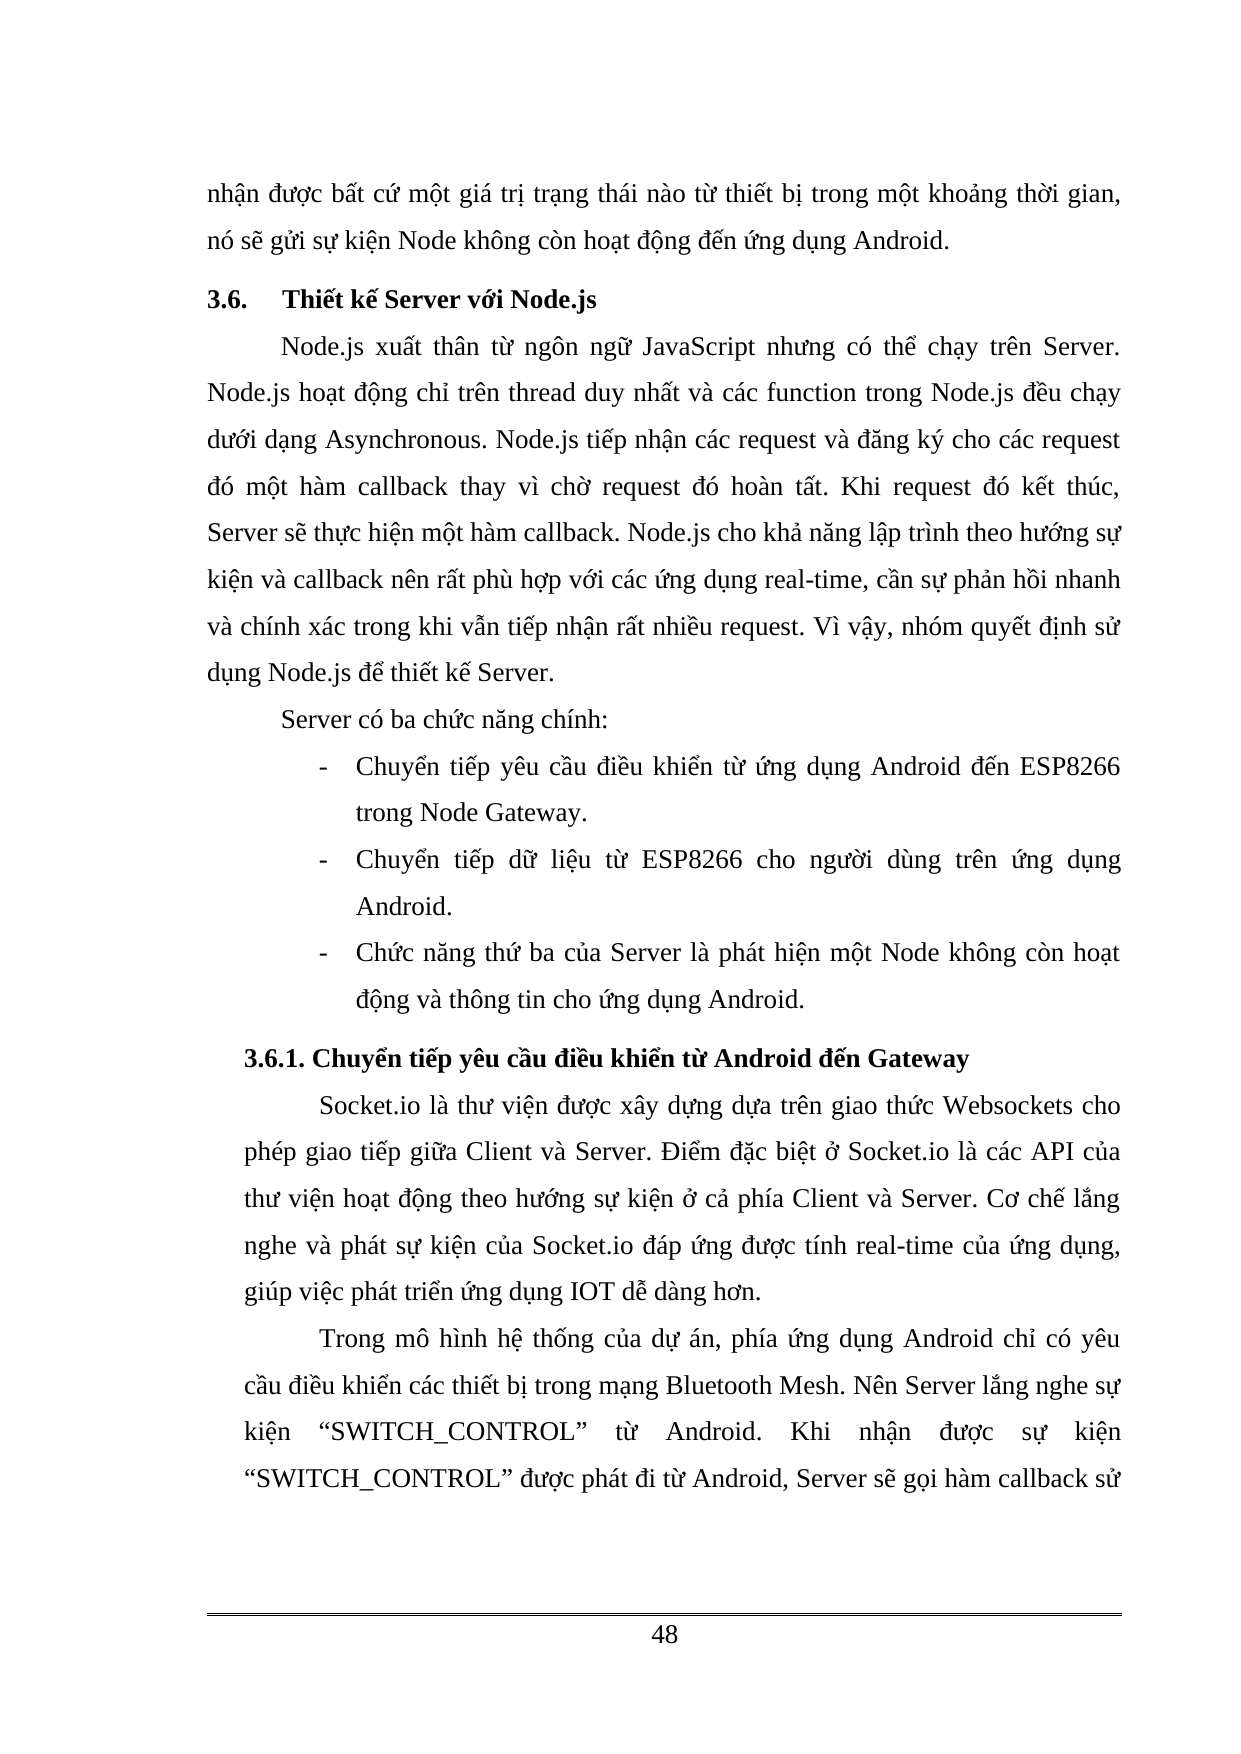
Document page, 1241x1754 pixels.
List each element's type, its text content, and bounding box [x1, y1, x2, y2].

list Chuyển tiếp yêu cầu điều khiển từ ứng dụng Android đến ESP8266 trong Node Gateway. [318, 750, 1122, 827]
text Node.js xuất thân từ ngôn ngữ JavaScript nhưng có thể chạy trên Server. Node.js hoạt động chỉ trên thread duy nhất và các function trong Node.js đều chạy dưới dạng Asynchronous. Node.js tiếp nhận các request và đăng ký cho các request đó một hàm callback thay vì chờ request đó hoàn tất. Khi request đó kết thúc, Server sẽ thực hiện một hàm callback. Node.js cho khả năng lập trình theo hướng sự kiện và callback nên rất phù hợp với các ứng dụng real-time, cần sự phản hồi nhanh và chính xác trong khi vẫn tiếp nhận rất nhiều request. Vì vậy, nhóm quyết định sử dụng Node.js để thiết kế Server. [207, 330, 1122, 687]
subtitle Chuyển tiếp yêu cầu điều khiển từ Android đến Gateway [244, 1042, 1122, 1073]
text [244, 1322, 1122, 1493]
text Socket.io là thư viện được xây dựng dựa trên giao thức Websockets cho phép giao tiếp giữa Client và Server. Điểm đặc biệt ở Socket.io là các API của thư viện hoạt động theo hướng sự kiện ở cả phía Client và Server. Cơ chế lắng nghe và phát sự kiện của Socket.io đáp ứng được tính real-time của ứng dụng, giúp việc phát triển ứng dụng IOT dễ dàng hơn. [244, 1089, 1122, 1307]
list Chức năng thứ ba của Server là phát hiện một Node không còn hoạt động và thông tin cho ứng dụng Android. [318, 936, 1122, 1014]
subtitle Thiết kế Server với Node.js [207, 283, 1122, 314]
list Chuyển tiếp dữ liệu từ ESP8266 cho người dùng trên ứng dụng Android. [318, 843, 1122, 921]
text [207, 177, 1122, 255]
text Server có ba chức năng chính: [207, 703, 1122, 734]
